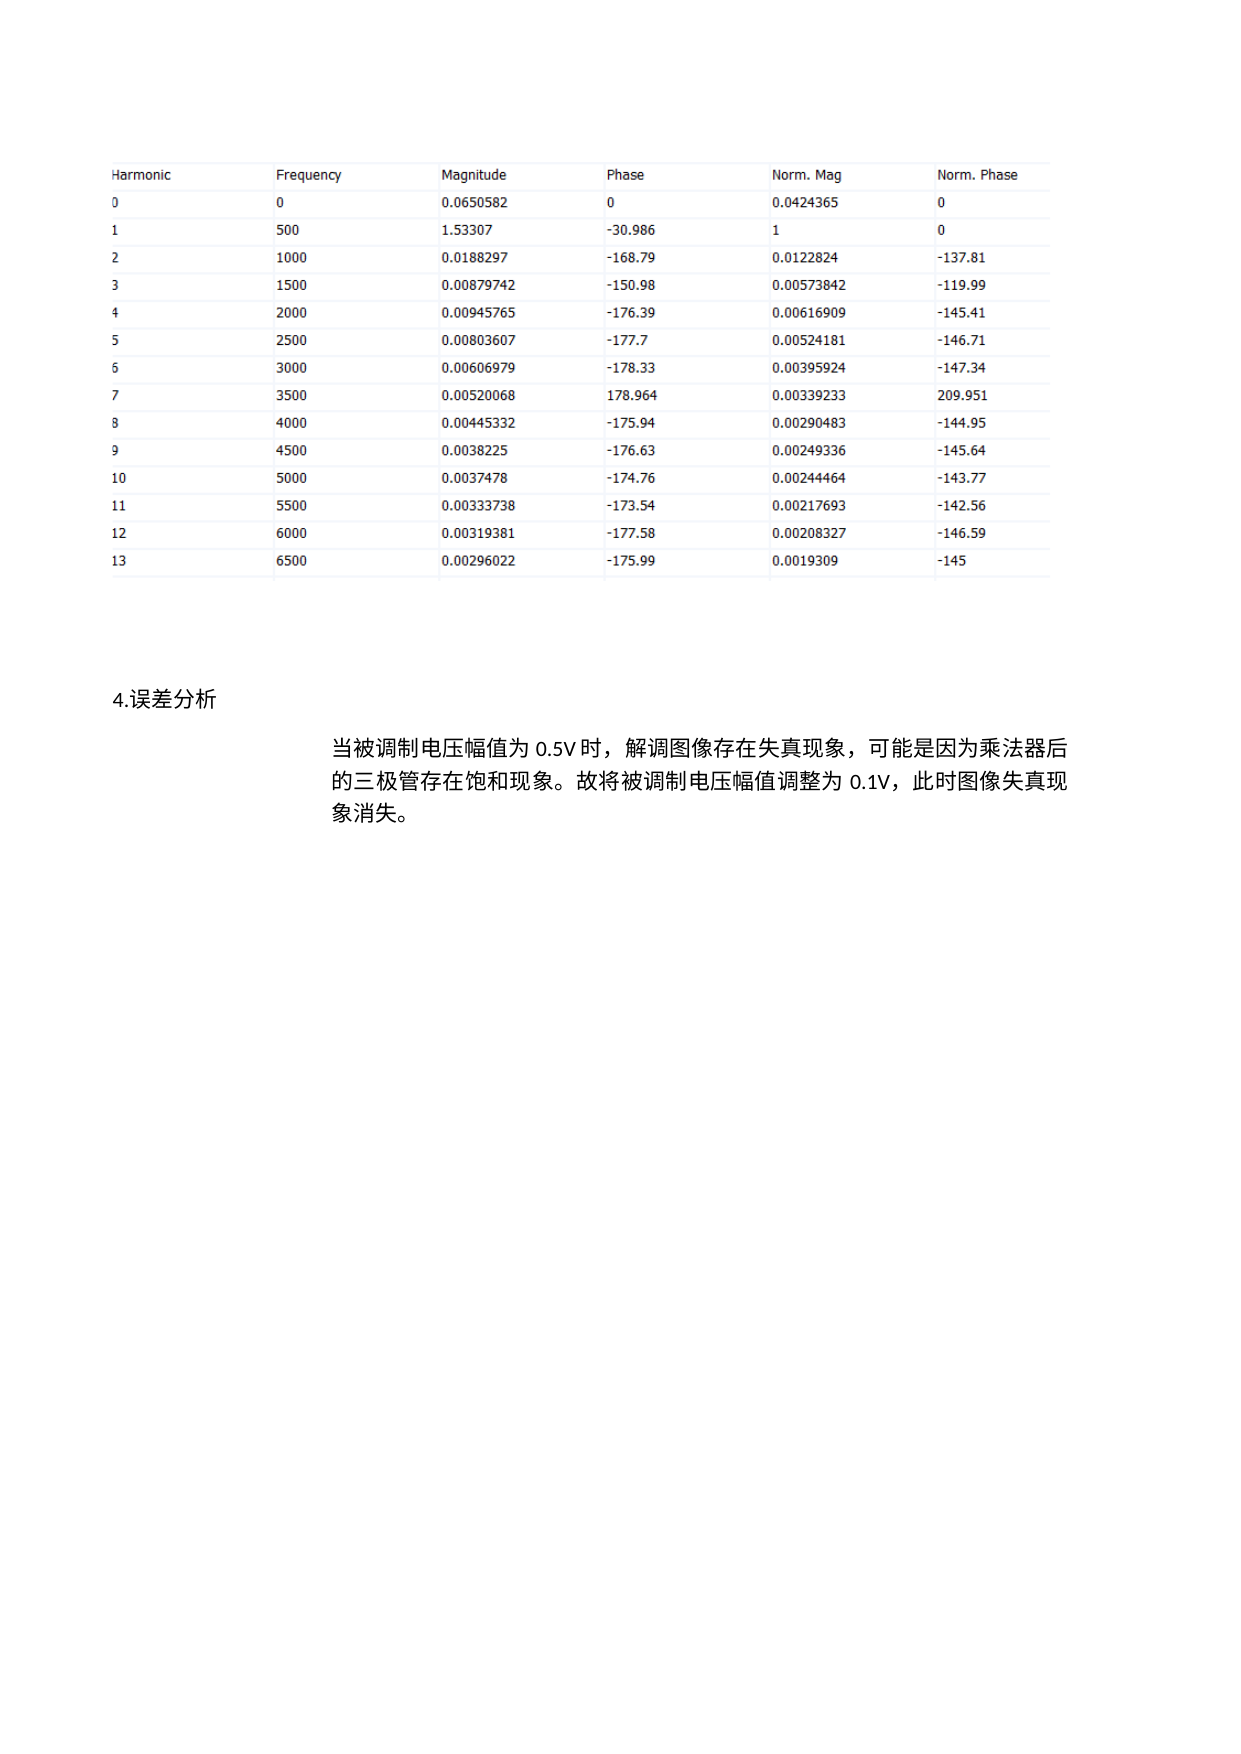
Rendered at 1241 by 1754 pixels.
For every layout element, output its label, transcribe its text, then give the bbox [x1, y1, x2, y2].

text 4.误差分析 [112, 682, 1069, 714]
list 当被调制电压幅值为0.5V时，解调图像存在失真现象，可能是因为乘法器后的三极管存在饱和现象。故将被调制电压幅值调整为0.1V，此时图像失真现象消失。 [331, 731, 1069, 828]
picture [112, 162, 1050, 581]
